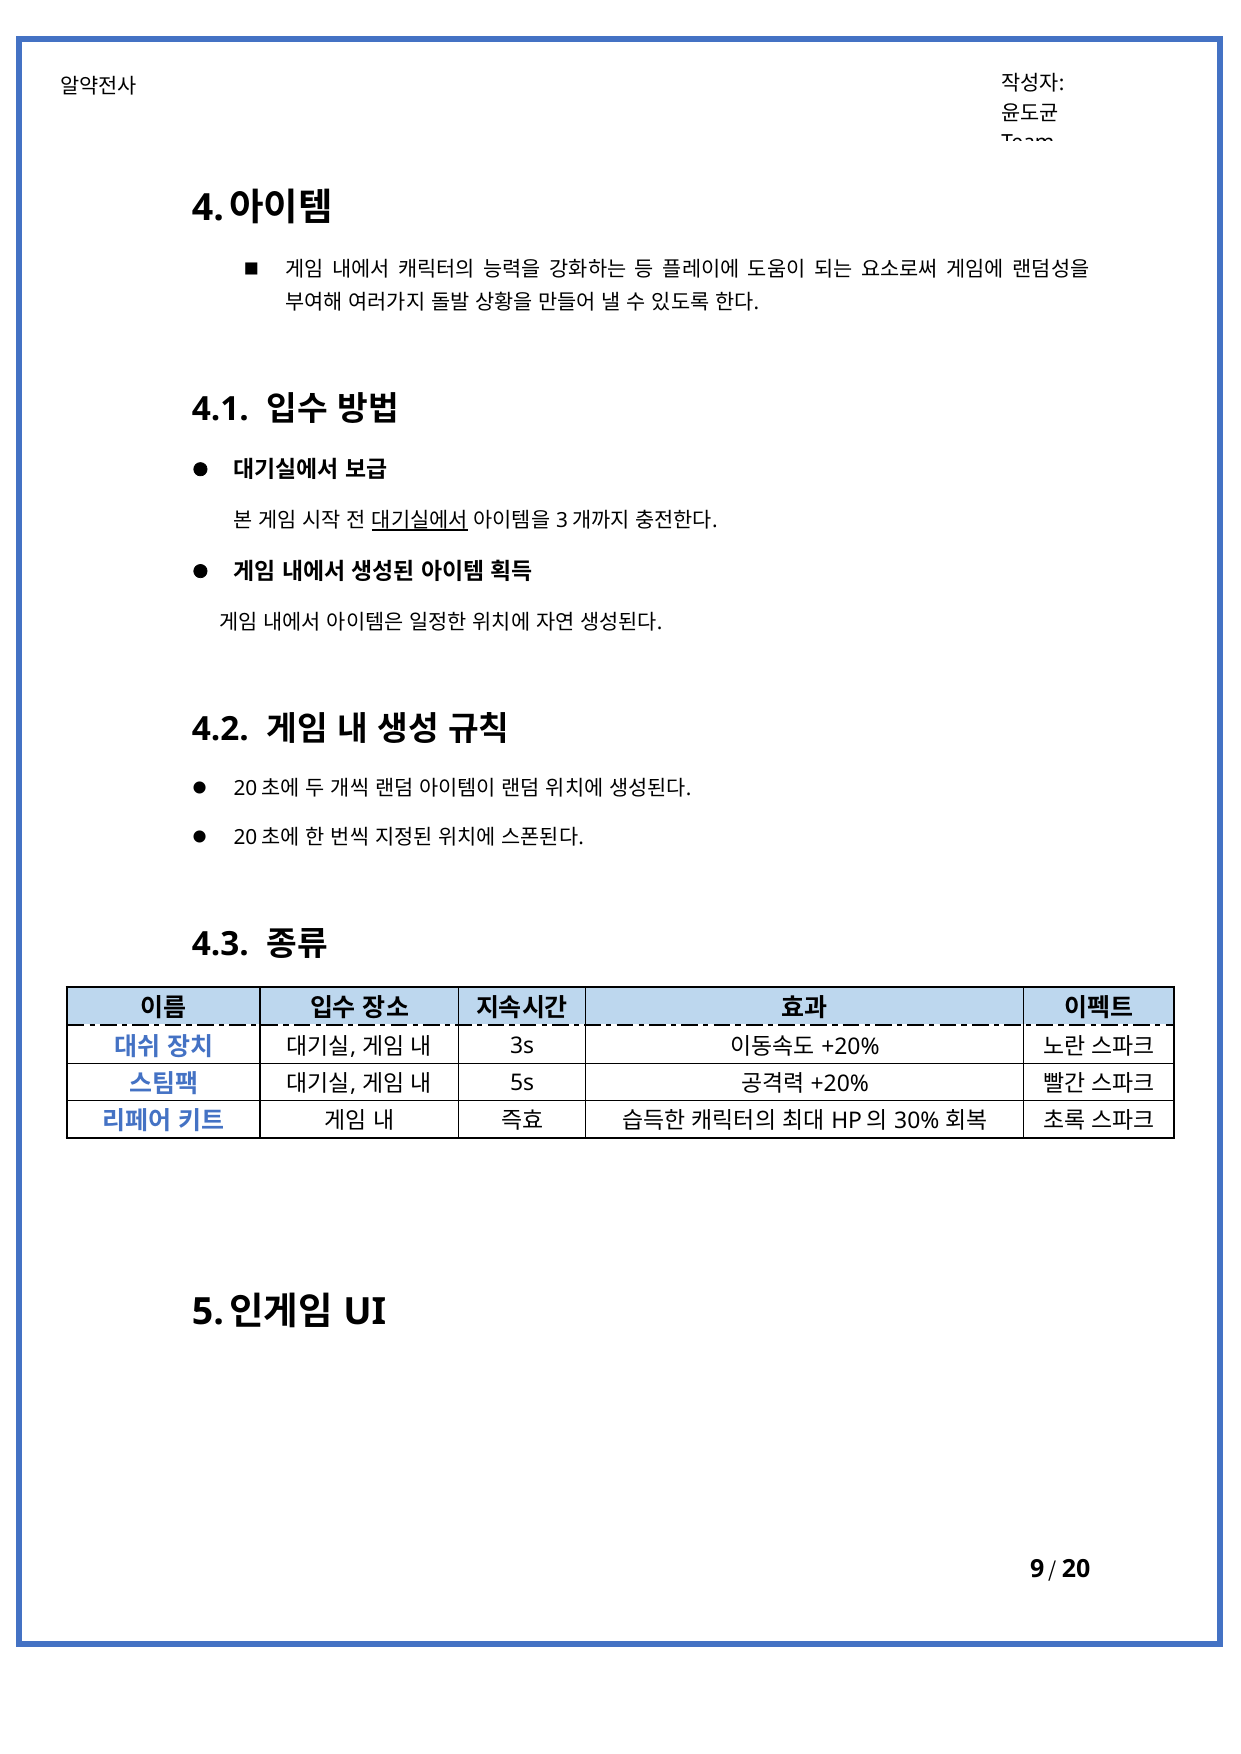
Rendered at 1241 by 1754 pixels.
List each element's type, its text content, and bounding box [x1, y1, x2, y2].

table_cell 게임 내 [261, 1101, 458, 1137]
table_cell 대기실, 게임 내 [261, 1064, 458, 1100]
table_cell 대기실, 게임 내 [261, 1024, 458, 1062]
table_cell 3s [459, 1024, 585, 1062]
list 대기실에서 보급 [192, 451, 1090, 484]
table_cell 습득한 캐릭터의 최대 HP의 30% 회복 [586, 1101, 1023, 1137]
list 20초에 한 번씩 지정된 위치에 스폰된다. [192, 820, 1090, 851]
list 게임 내에서 생성된 아이템 획득 [192, 553, 1090, 586]
text 게임 내에서 아이템은 일정한 위치에 자연 생성된다. [208, 605, 1090, 636]
table_header 이펙트 [1024, 988, 1173, 1024]
text 종류 [192, 917, 1090, 965]
text 입수 방법 [192, 382, 1090, 430]
table_cell 이동속도 +20% [586, 1024, 1023, 1062]
table_cell 스팀팩 [68, 1064, 259, 1100]
text 본 게임 시작 전 대기실에서 아이템을 3개까지 충전한다. [150, 503, 1090, 534]
table_cell 초록 스파크 [1024, 1101, 1173, 1137]
table_header 입수 장소 [261, 988, 458, 1024]
table_cell 공격력 +20% [586, 1064, 1023, 1100]
text 아이템 [192, 177, 1090, 232]
table_cell 빨간 스파크 [1024, 1064, 1173, 1100]
table_cell 노란 스파크 [1024, 1024, 1173, 1062]
table_cell 대쉬 장치 [68, 1024, 259, 1062]
list 게임 내에서 캐릭터의 능력을 강화하는 등 플레이에 도움이 되는 요소로써 게임에 랜덤성을 부여해 여러가지 돌발 상황을 만들어 낼 수 있도록 한다. [243, 253, 1090, 316]
table_header 지속시간 [459, 988, 585, 1024]
table_cell 리페어 키트 [68, 1101, 259, 1137]
table_header 이름 [68, 988, 259, 1024]
table_header 효과 [586, 988, 1023, 1024]
text 인게임 UI [192, 1281, 1090, 1336]
table_cell 5s [459, 1064, 585, 1100]
text 게임 내 생성 규칙 [192, 702, 1090, 750]
list 20초에 두 개씩 랜덤 아이템이 랜덤 위치에 생성된다. [192, 771, 1090, 801]
table_cell 즉효 [459, 1101, 585, 1137]
